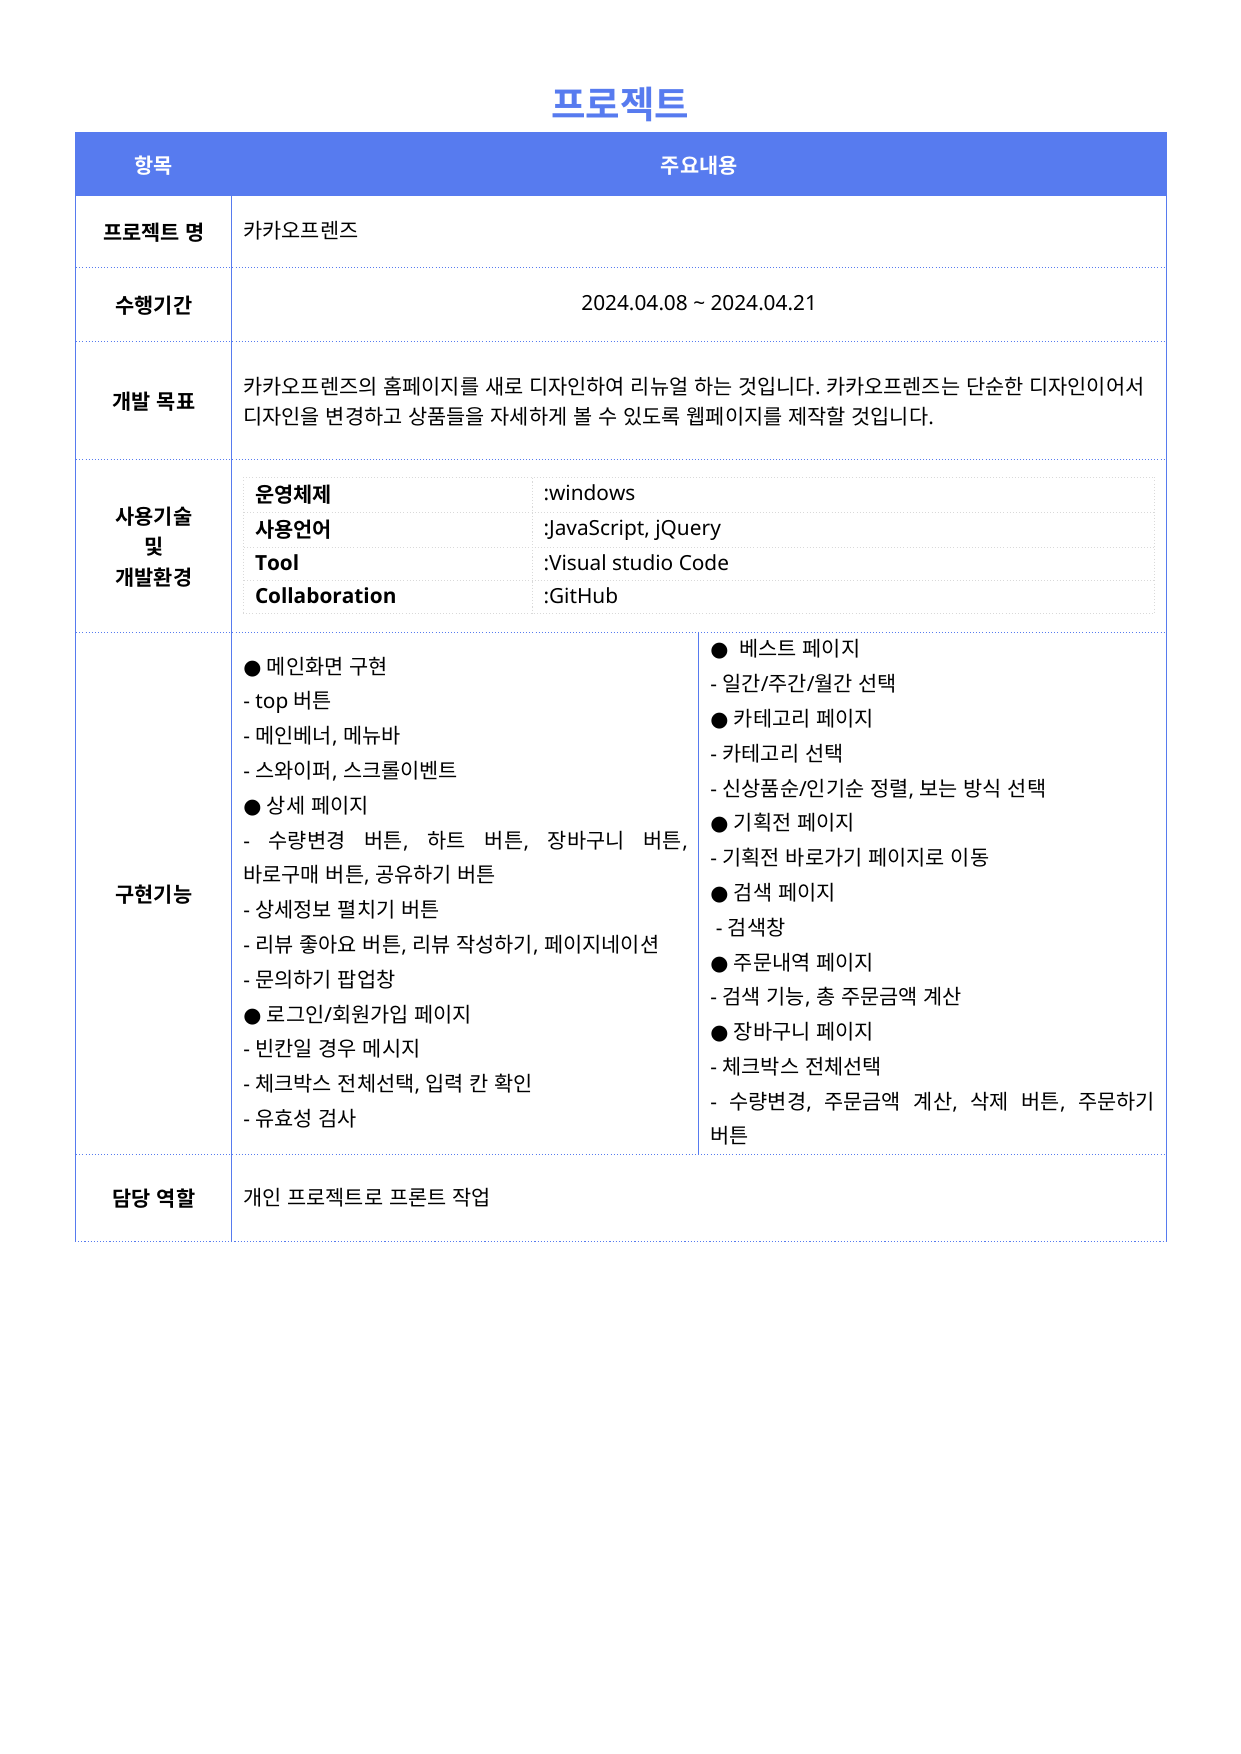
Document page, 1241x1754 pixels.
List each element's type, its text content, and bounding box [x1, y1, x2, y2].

table_header 주요내용 [232, 133, 1166, 195]
table_cell 카카오프렌즈 [232, 196, 1166, 267]
table_cell ● 베스트 페이지 - 일간/주간/월간 선택 ● 카테고리 페이지 - 카테고리 선택 - 신상품순/인기순 정렬, 보는 방식 선택 ● 기획전 페이지 - 기획전 바로가기 페이지로 이동 ● 검색 페이지 - 검색창 ● 주문내역 페이지 - 검색 기능, 총 주문금액 계산 ● 장바구니 페이지 - 체크박스 전체선택 - 수량변경, 주문금액 계산, 삭제 버튼, 주문하기 버튼 [699, 632, 1166, 1153]
table_cell [232, 459, 1166, 632]
table_cell 사용기술 및 개발환경 [76, 459, 231, 632]
table_cell 카카오프렌즈의 홈페이지를 새로 디자인하여 리뉴얼 하는 것입니다. 카카오프렌즈는 단순한 디자인이어서 디자인을 변경하고 상품들을 자세하게 볼 수 있도록 웹페이지를 제작할 것입니다. [232, 341, 1166, 459]
text 프로젝트 [75, 75, 1165, 129]
table_cell 개발 목표 [76, 341, 231, 459]
table_header 항목 [76, 133, 231, 195]
table_cell 2024.04.08 ~ 2024.04.21 [232, 267, 1166, 341]
table_cell 프로젝트 명 [76, 196, 231, 267]
table_cell 수행기간 [76, 267, 231, 341]
table_cell 구현기능 [76, 632, 231, 1153]
table_cell 담당 역할 [76, 1154, 231, 1241]
table_cell 개인 프로젝트로 프론트 작업 [232, 1154, 1166, 1241]
table_cell ● 메인화면 구현 - top 버튼 - 메인베너, 메뉴바 - 스와이퍼, 스크롤이벤트 ● 상세 페이지 - 수량변경 버튼, 하트 버튼, 장바구니 버튼, 바로구매 버튼, 공유하기 버튼 - 상세정보 펼치기 버튼 - 리뷰 좋아요 버튼, 리뷰 작성하기, 페이지네이션 - 문의하기 팝업창 ● 로그인/회원가입 페이지 - 빈칸일 경우 메시지 - 체크박스 전체선택, 입력 칸 확인 - 유효성 검사 [232, 632, 698, 1153]
